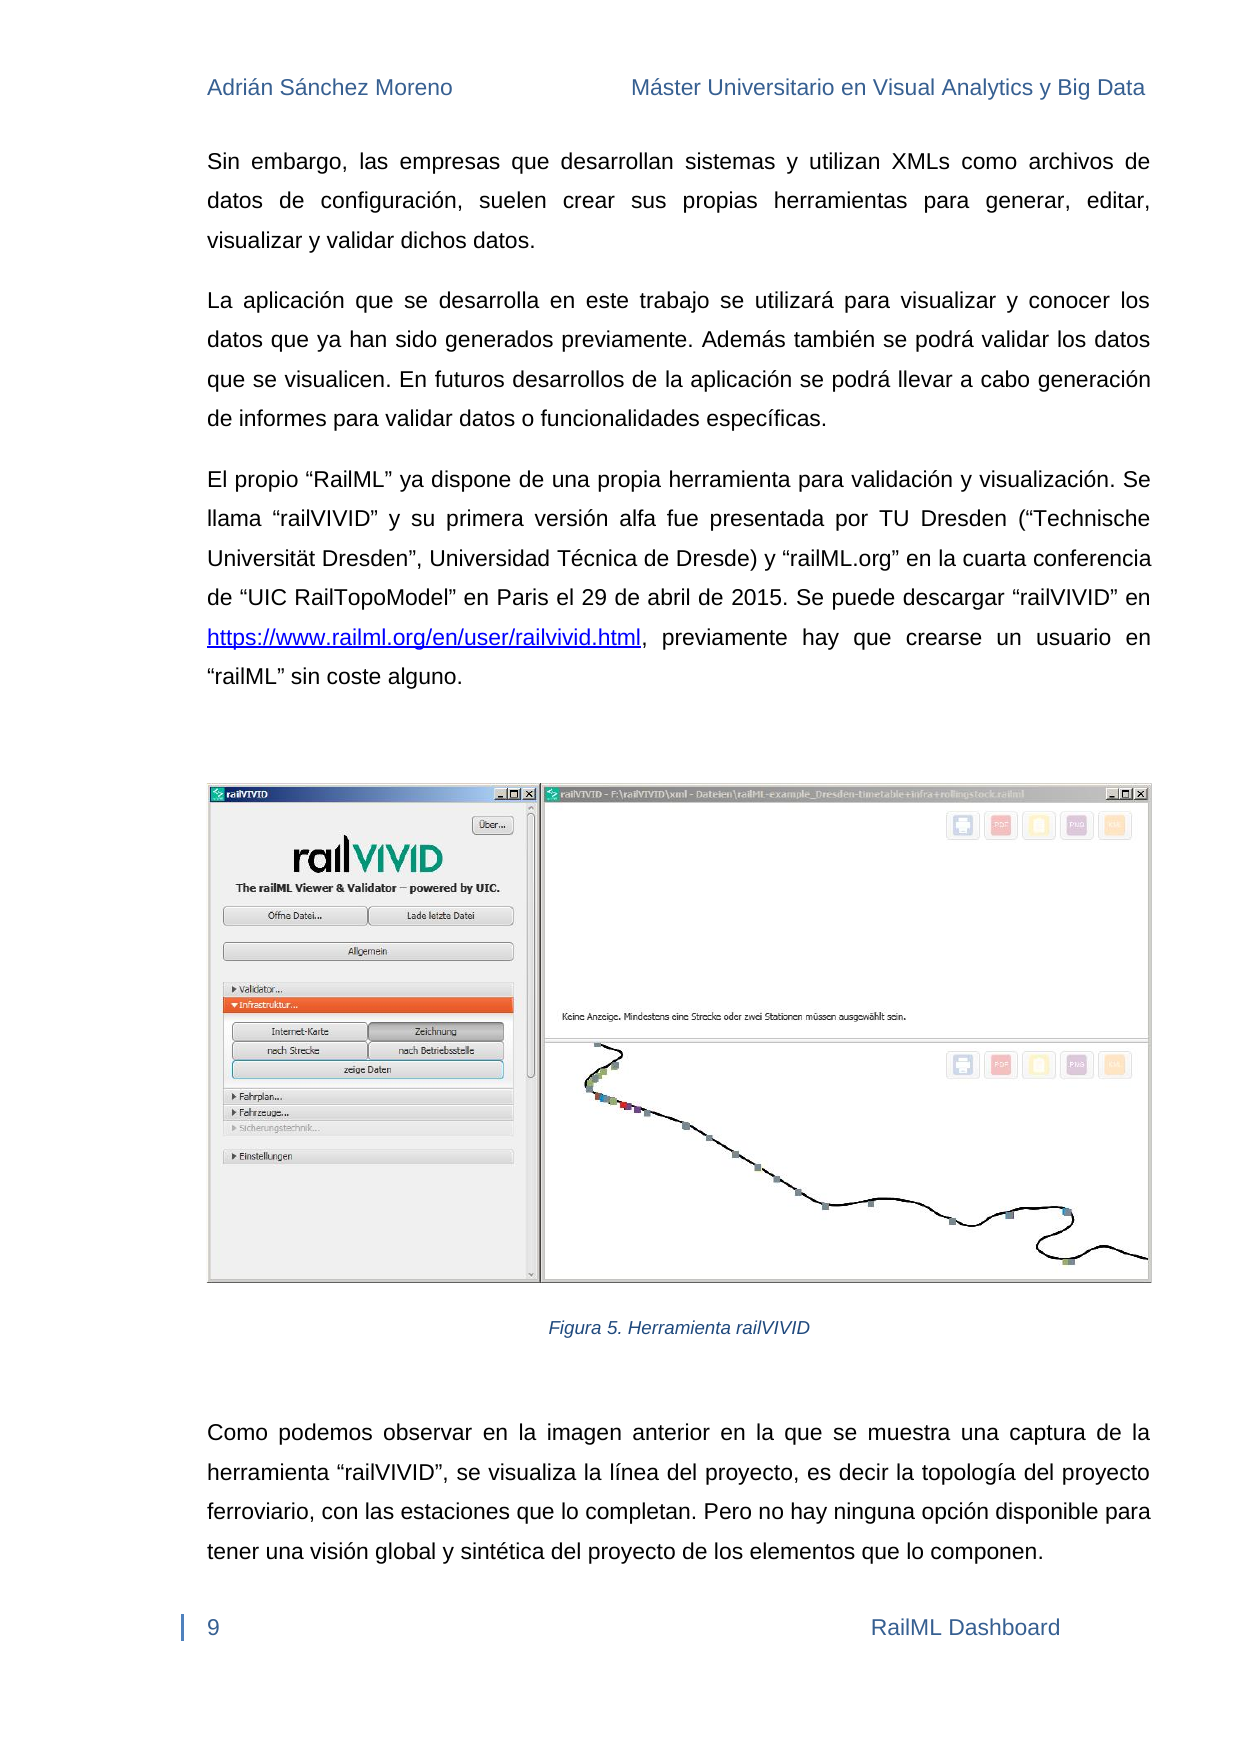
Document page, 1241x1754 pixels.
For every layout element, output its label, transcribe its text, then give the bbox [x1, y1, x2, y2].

text Figura 5. Herramienta railVIVID [207, 1316, 1152, 1338]
text Sin embargo, las empresas que desarrollan sistemas y utilizan XMLs como archivos de datos de configuración, suelen crear sus propias herramientas para generar, editar, visualizar y validar dichos datos. [207, 148, 1152, 253]
picture [206, 783, 1152, 1283]
text El propio “RailML” ya dispone de una propia herramienta para validación y visualización. Se llama “railVIVID” y su primera versión alfa fue presentada por TU Dresden (“Technische Universität Dresden”, Universidad Técnica de Dresde) y “railML.org” en la cuarta conferencia de “UIC RailTopoModel” en Paris el 29 de abril de 2015. Se puede descargar “railVIVID” en https://www.railml.org/en/user/railvivid.html, previamente hay que crearse un usuario en “railML” sin coste alguno. [207, 466, 1152, 689]
text Como podemos observar en la imagen anterior en la que se muestra una captura de la herramienta “railVIVID”, se visualiza la línea del proyecto, es decir la topología del proyecto ferroviario, con las estaciones que lo completan. Pero no hay ninguna opción disponible para tener una visión global y sintética del proyecto de los elementos que lo componen. [207, 1419, 1152, 1564]
text La aplicación que se desarrolla en este trabajo se utilizará para visualizar y conocer los datos que ya han sido generados previamente. Además también se podrá validar los datos que se visualicen. En futuros desarrollos de la aplicación se podrá llevar a cabo generación de informes para validar datos o funcionalidades específicas. [207, 287, 1152, 432]
